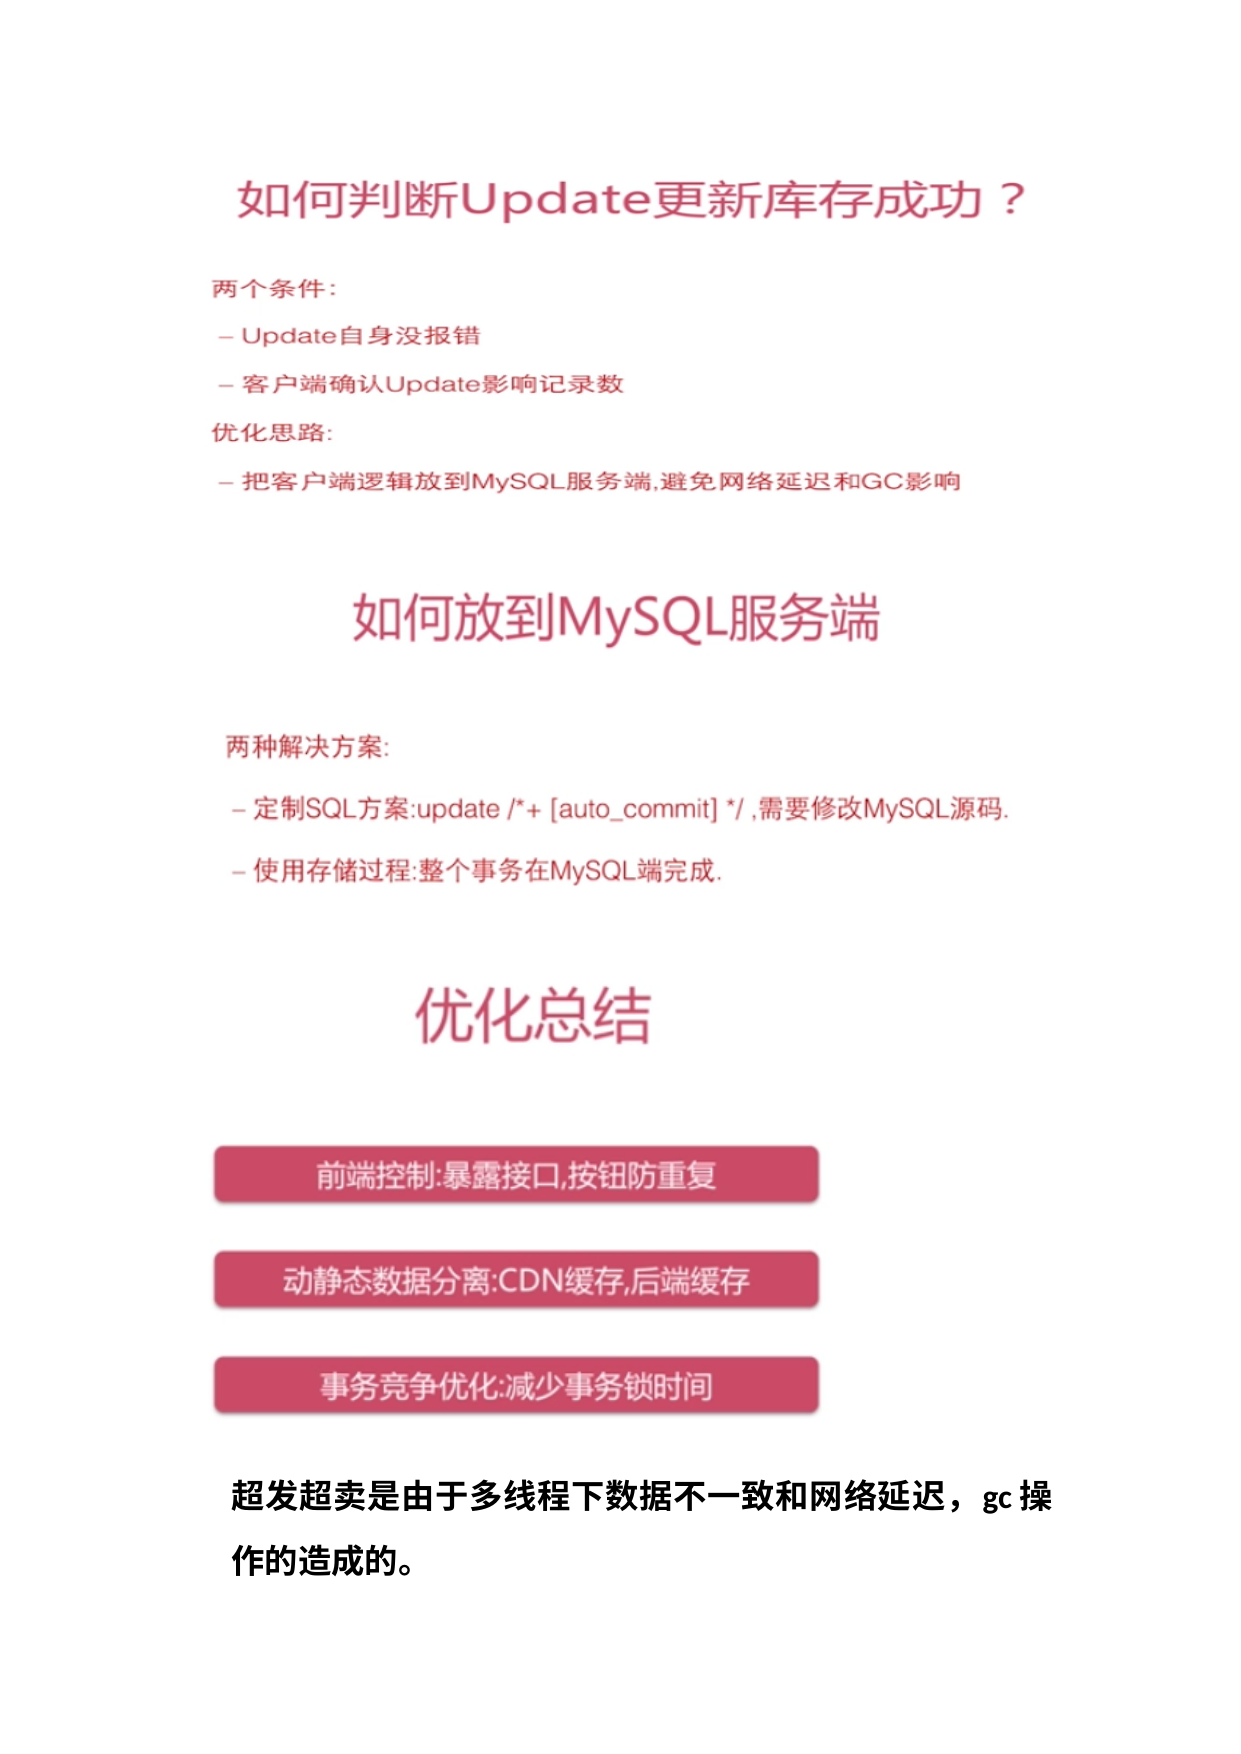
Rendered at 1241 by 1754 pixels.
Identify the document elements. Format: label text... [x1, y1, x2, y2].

picture [187, 942, 886, 1455]
picture [187, 162, 1053, 527]
list 超发超卖是由于多线程下数据不一致和网络延迟，gc操作的造成的。 [231, 1462, 1053, 1592]
picture [187, 552, 1053, 927]
